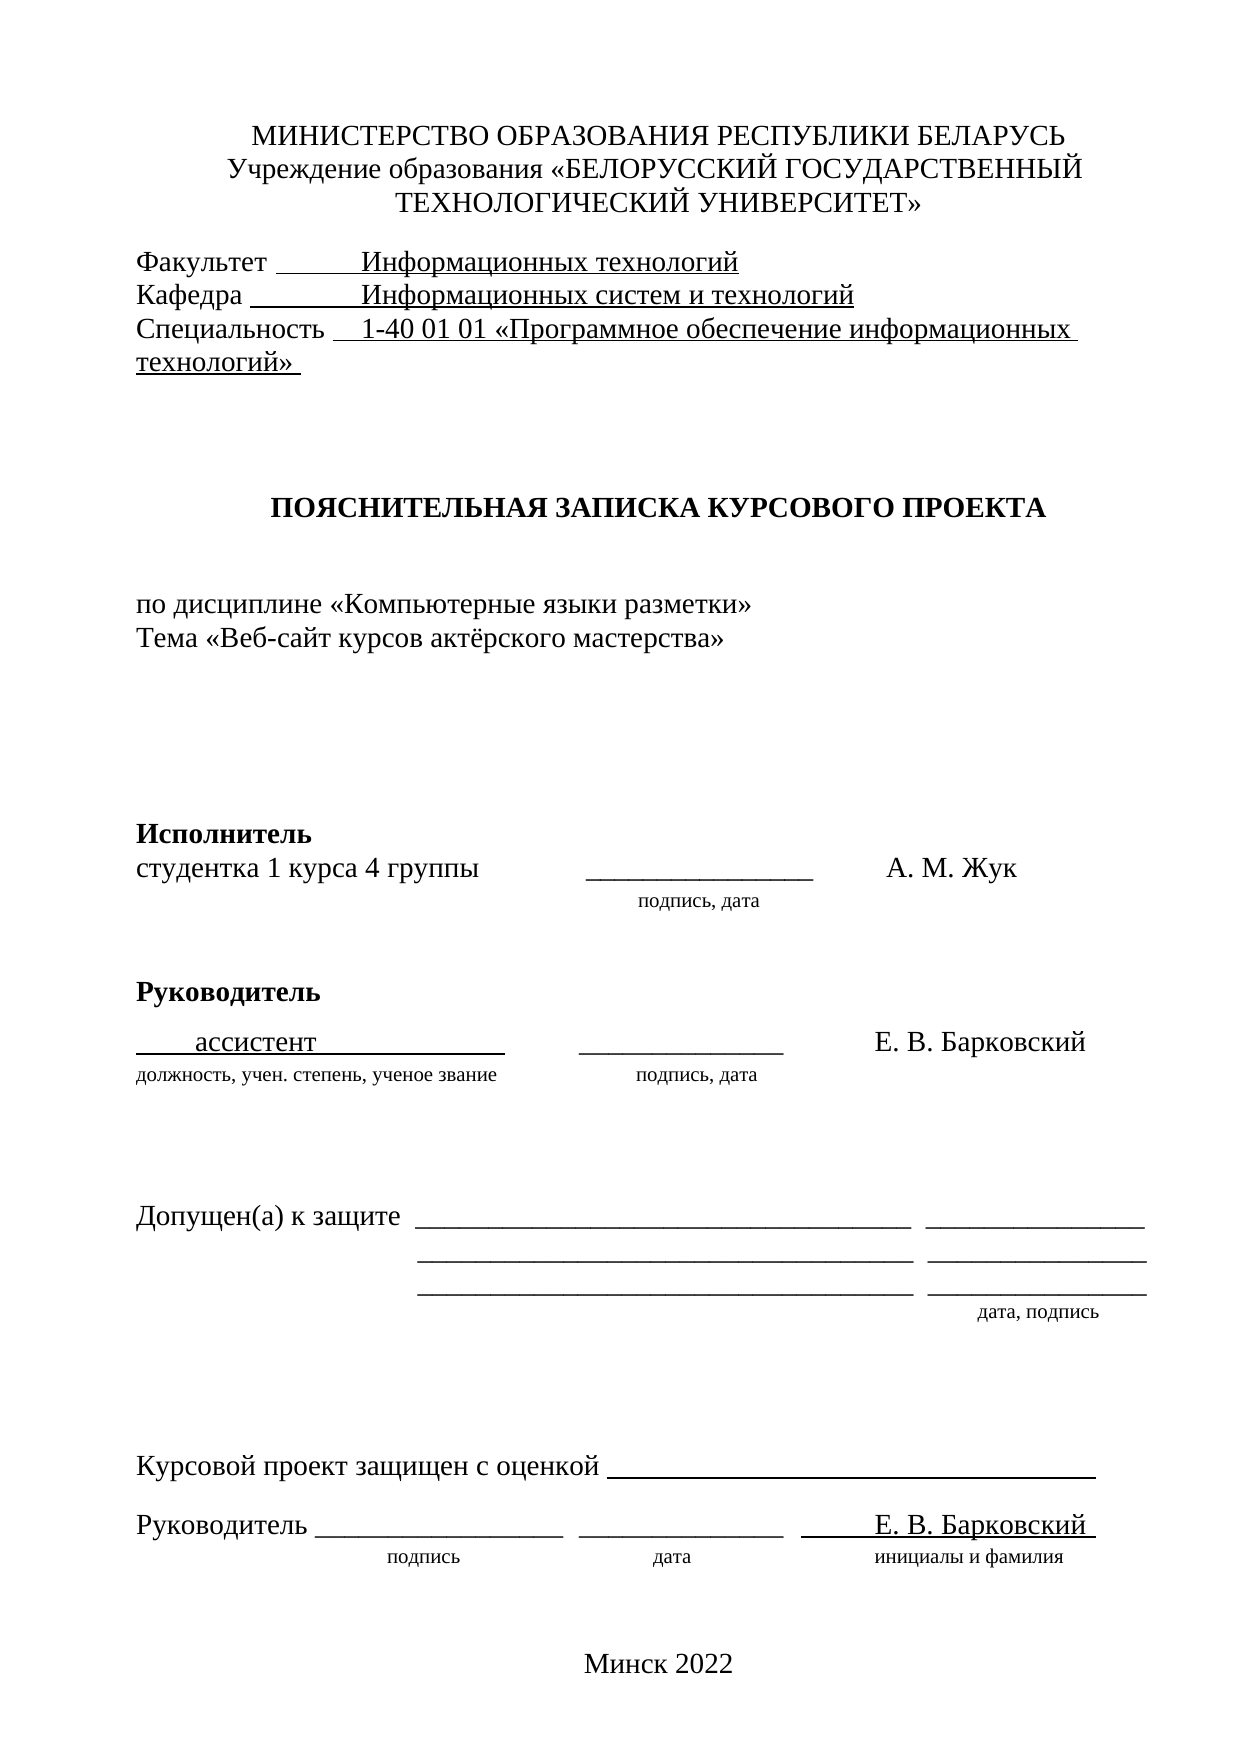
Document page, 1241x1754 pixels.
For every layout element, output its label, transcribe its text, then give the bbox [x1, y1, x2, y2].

text __________________________________ _______________ [136, 1232, 1181, 1266]
text Специальность 1-40 01 01 «Программное обеспечение информационных технологий» [136, 311, 1181, 378]
text Руководитель [136, 974, 1181, 1008]
text Исполнитель [136, 816, 1181, 850]
text Курсовой проект защищен с оценкой [136, 1448, 1181, 1482]
text ассистент ______________ Е. В. Барковский [136, 1024, 1181, 1058]
text Допущен(а) к защите __________________________________ _______________ [136, 1198, 1181, 1232]
text должность, учен. степень, ученое звание подпись, дата [136, 1062, 1181, 1086]
text студентка 1 курса 4 группы ________________ А. М. Жук [136, 850, 1181, 883]
text ПОЯСНИТЕЛЬНАЯ ЗАПИСКА КУРСОВОГО ПРОЕКТА [136, 491, 1181, 524]
text Факультет Информационных технологий [136, 244, 1181, 277]
text дата, подпись [136, 1299, 1181, 1323]
text __________________________________ _______________ [136, 1266, 1181, 1299]
text подпись дата инициалы и фамилия [136, 1544, 1181, 1568]
text подпись, дата [136, 887, 1181, 912]
text по дисциплине «Компьютерные языки разметки» [136, 587, 1181, 620]
text Кафедра Информационных систем и технологий [136, 277, 1181, 311]
text МИНИСТЕРСТВО ОБРАЗОВАНИЯ РЕСПУБЛИКИ БЕЛАРУСЬ Учреждение образования «БЕЛОРУССКИЙ ГОСУДАРСТВЕННЫЙ ТЕХНОЛОГИЧЕСКИЙ УНИВЕРСИТЕТ» [136, 118, 1181, 219]
text Тема «Веб-сайт курсов актёрского мастерства» [136, 620, 1181, 654]
text Руководитель _________________ ______________ Е. В. Барковский [136, 1507, 1181, 1540]
